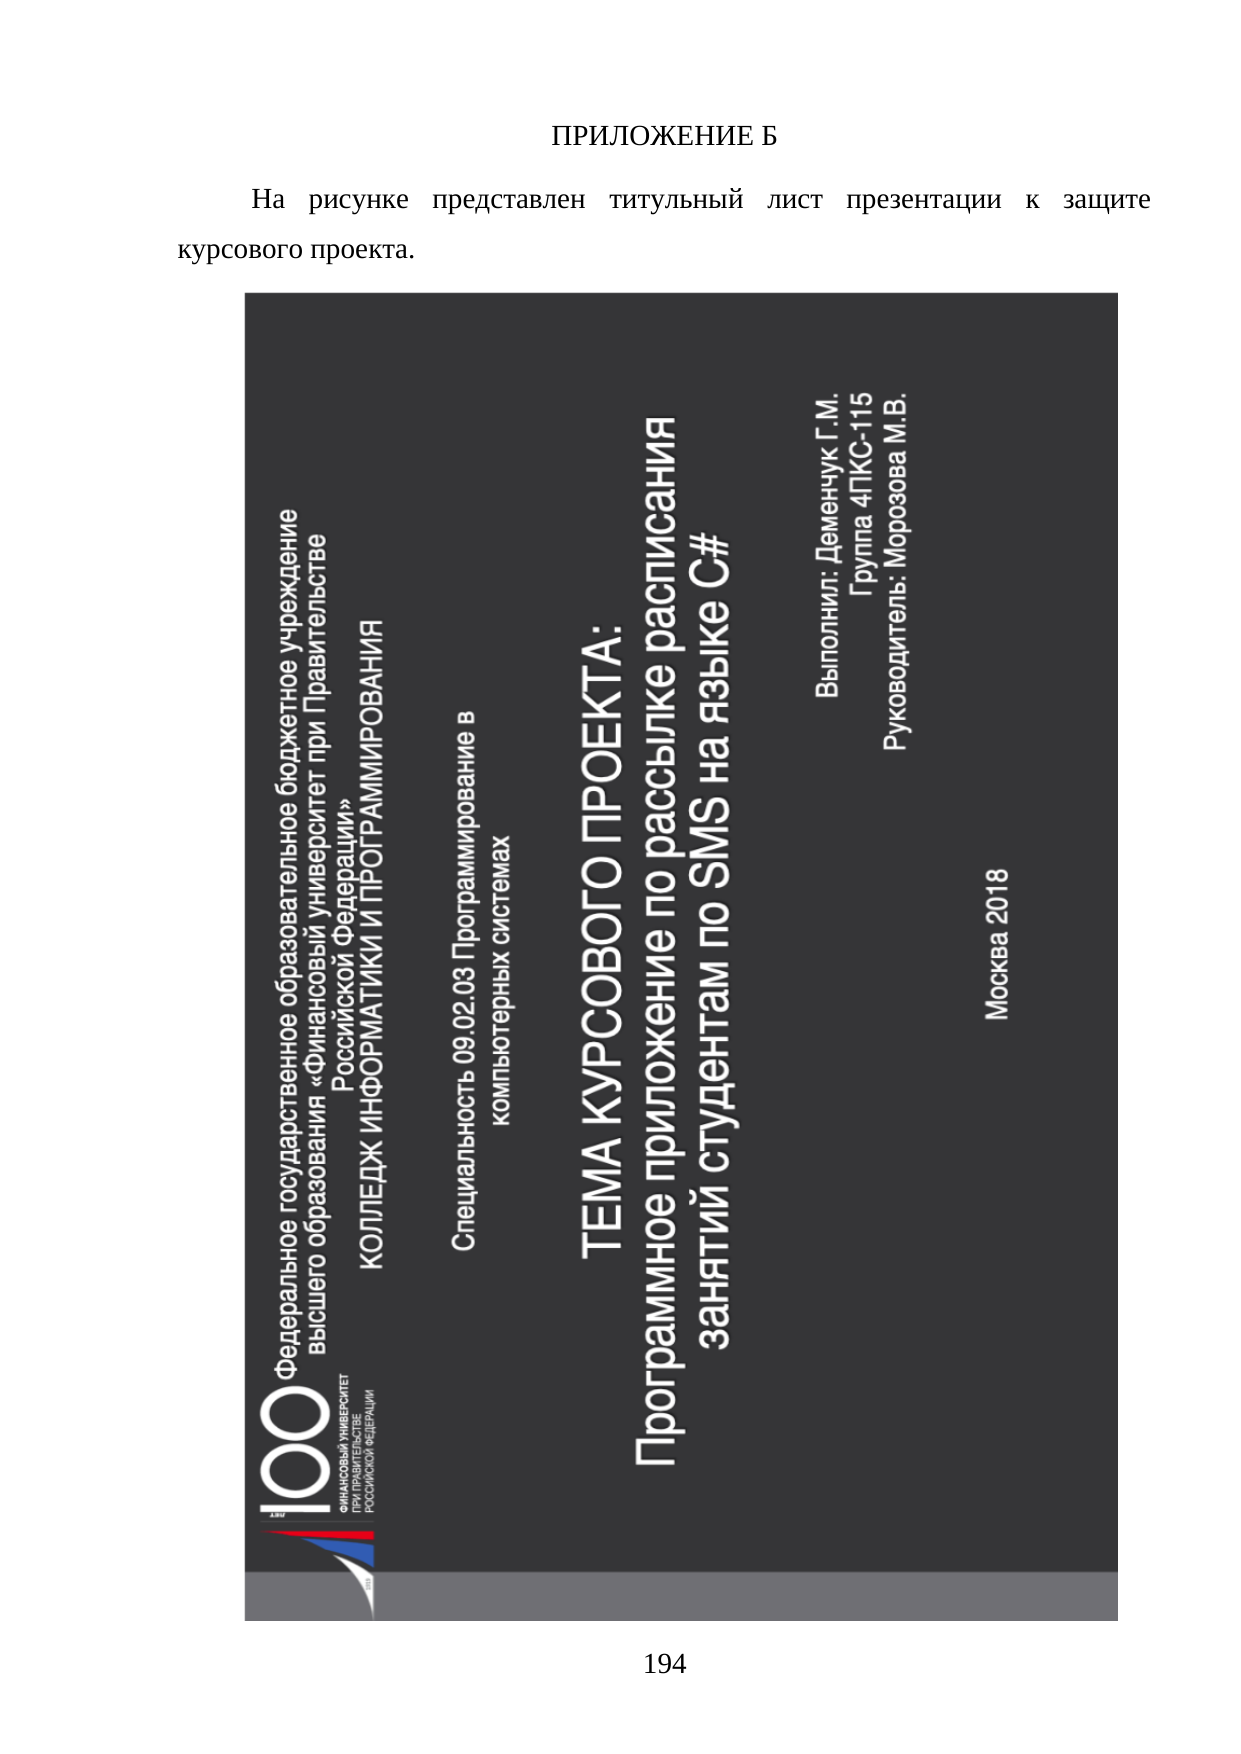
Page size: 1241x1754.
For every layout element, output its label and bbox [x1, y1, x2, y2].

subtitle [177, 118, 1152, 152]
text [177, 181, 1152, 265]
picture [245, 294, 1118, 1621]
